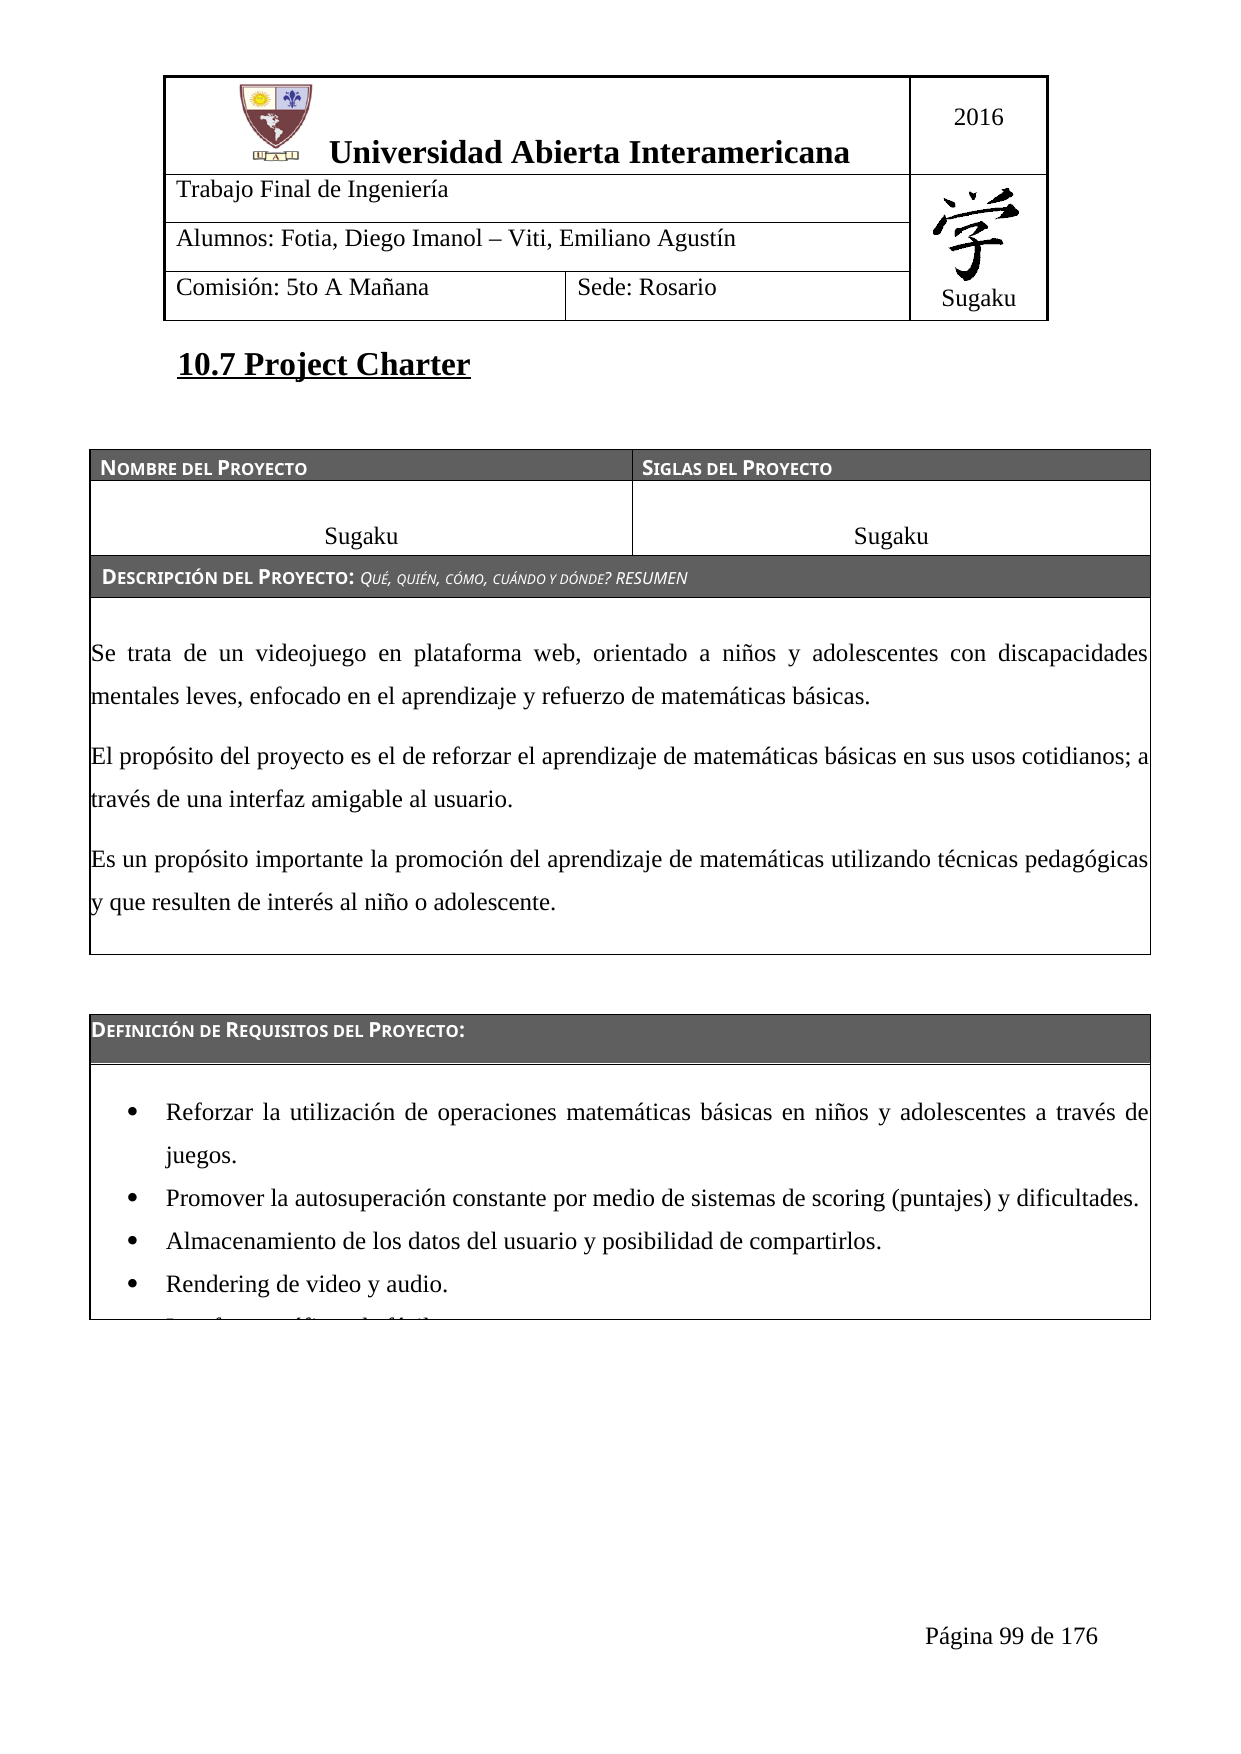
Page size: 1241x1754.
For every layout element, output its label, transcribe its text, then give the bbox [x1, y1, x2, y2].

table_header SIGLAS DEL PROYECTO [633, 450, 1150, 480]
picture [223, 78, 329, 164]
subtitle 10.7 Project Charter [177, 152, 1063, 382]
table_header NOMBRE DEL PROYECTO [91, 450, 632, 480]
table_cell DESCRIPCIÓN DEL PROYECTO: QUÉ, QUIÉN, CÓMO, CUÁNDO Y DÓNDE? RESUMEN [91, 556, 1150, 597]
table_cell Sugaku [633, 481, 1150, 554]
table_cell Sugaku [91, 481, 632, 554]
picture [927, 181, 1030, 284]
table_cell Reforzar la utilización de operaciones matemáticas básicas en niños y adolescentes a través de juegos. Promover la autosuperación constante por medio de sistemas de scoring (puntajes) y dificultades. Almacenamiento de los datos del usuario y posibilidad de compartirlos. Rendering de video y audio. Interfaces gráficas de fácil uso. [91, 1065, 1150, 1319]
table_cell Se trata de un videojuego en plataforma web, orientado a niños y adolescentes con discapacidades mentales leves, enfocado en el aprendizaje y refuerzo de matemáticas básicas. El propósito del proyecto es el de reforzar el aprendizaje de matemáticas básicas en sus usos cotidianos; a través de una interfaz amigable al usuario. Es un propósito importante la promoción del aprendizaje de matemáticas utilizando técnicas pedagógicas y que resulten de interés al niño o adolescente. [91, 598, 1150, 953]
table_header DEFINICIÓN DE REQUISITOS DEL PROYECTO: [91, 1015, 1150, 1063]
